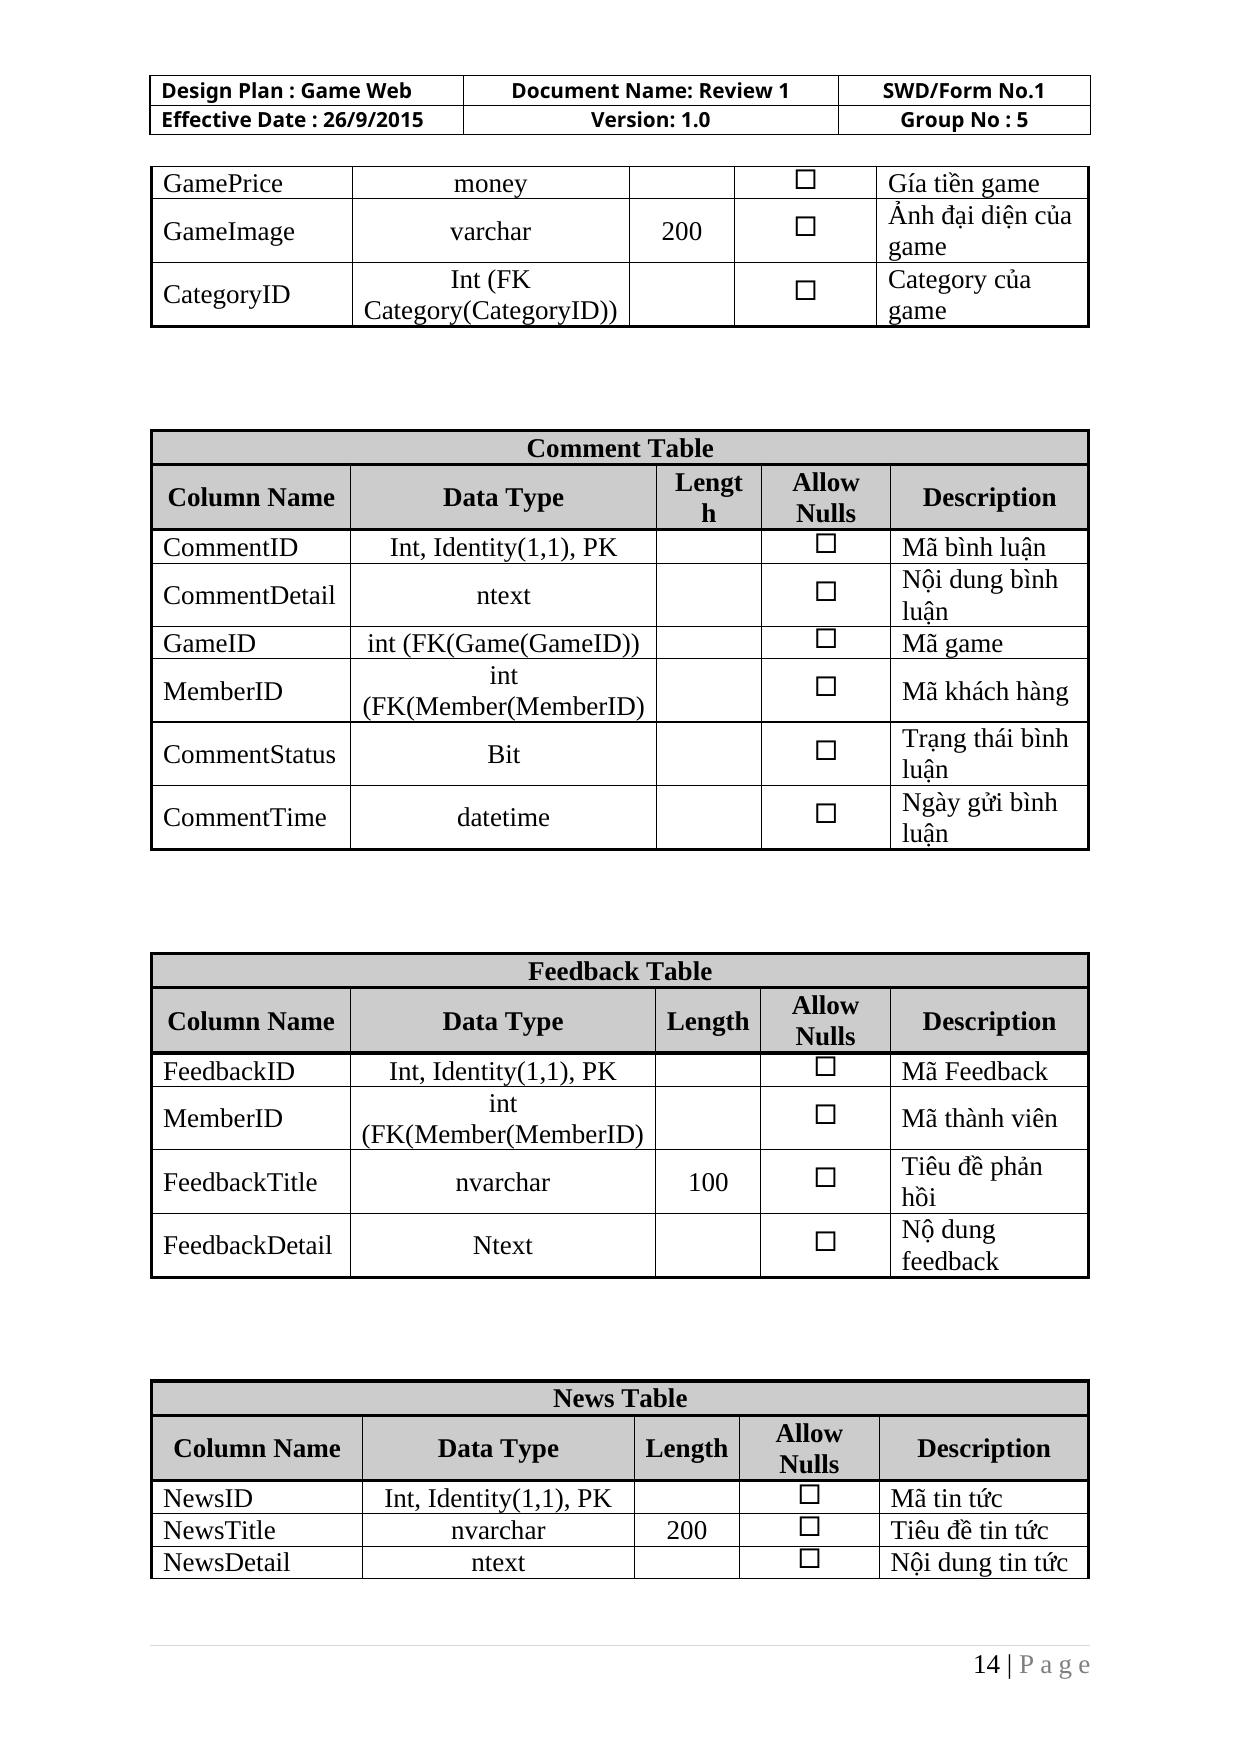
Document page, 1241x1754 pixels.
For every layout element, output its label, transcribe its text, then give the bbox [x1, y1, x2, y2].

table_cell Mã game [891, 627, 1087, 658]
table_cell Mã bình luận [891, 531, 1087, 563]
table_cell nvarchar [363, 1514, 634, 1546]
table_cell CommentDetail [153, 564, 350, 626]
table_cell [762, 659, 890, 721]
table_cell Allow Nulls [740, 1417, 879, 1479]
table_cell ntext [351, 564, 656, 626]
table_cell Ảnh đại diện của game [877, 199, 1087, 262]
table_cell CategoryID [153, 263, 352, 325]
table_cell Column Name [153, 1417, 362, 1479]
table_cell [761, 1055, 890, 1086]
table_cell NewsID [153, 1482, 362, 1513]
table_cell [740, 1482, 879, 1513]
table_cell [735, 199, 876, 262]
table_header News Table [153, 1383, 1087, 1414]
table_cell Description [880, 1417, 1087, 1479]
table_cell Data Type [363, 1417, 634, 1479]
table_cell Allow Nulls [761, 989, 890, 1051]
table_cell [657, 723, 761, 785]
table_cell [657, 627, 761, 658]
table_cell [657, 786, 761, 848]
table_cell [735, 167, 876, 198]
table_cell Int, Identity(1,1), PK [351, 531, 656, 563]
table_cell Gía tiền game [877, 167, 1087, 198]
table_cell [761, 1150, 890, 1212]
table_cell [762, 723, 890, 785]
table_cell [657, 564, 761, 626]
table_cell int (FK(Member(MemberID) [351, 1087, 655, 1149]
table_cell [656, 1055, 760, 1086]
table_cell Nộ dung feedback [891, 1214, 1087, 1276]
table_cell Data Type [351, 466, 656, 528]
table_cell int (FK(Member(MemberID) [351, 659, 656, 721]
table_cell Data Type [351, 989, 655, 1051]
table_cell [735, 263, 876, 325]
table_cell [630, 167, 734, 198]
table_cell FeedbackID [153, 1055, 350, 1086]
table_cell Length [656, 989, 760, 1051]
table_cell GameImage [153, 199, 352, 262]
table_cell [761, 1087, 890, 1149]
table_cell Mã Feedback [891, 1055, 1087, 1086]
table_cell CommentStatus [153, 723, 350, 785]
table_cell Nội dung bình luận [891, 564, 1087, 626]
table_cell 100 [656, 1150, 760, 1212]
table_cell Tiêu đề phản hồi [891, 1150, 1087, 1212]
table_cell CommentID [153, 531, 350, 563]
table_cell int (FK(Game(GameID)) [351, 627, 656, 658]
table_cell Category của game [877, 263, 1087, 325]
table_cell [762, 531, 890, 563]
table_cell Mã khách hàng [891, 659, 1087, 721]
table_cell [740, 1514, 879, 1546]
table_cell Int (FK Category(CategoryID)) [353, 263, 629, 325]
table_cell Column Name [153, 466, 350, 528]
table_cell [630, 263, 734, 325]
table_cell [761, 1214, 890, 1276]
table_cell GamePrice [153, 167, 352, 198]
table_cell FeedbackTitle [153, 1150, 350, 1212]
table_cell GameID [153, 627, 350, 658]
table_cell [657, 531, 761, 563]
table_cell NewsDetail [153, 1547, 362, 1578]
table_cell Description [891, 989, 1087, 1051]
table_cell money [353, 167, 629, 198]
table_header Comment Table [153, 432, 1087, 463]
table_cell Tiêu đề tin tức [880, 1514, 1087, 1546]
table_cell Ngày gửi bình luận [891, 786, 1087, 848]
table_cell Int, Identity(1,1), PK [351, 1055, 655, 1086]
table_cell NewsTitle [153, 1514, 362, 1546]
table_cell [656, 1214, 760, 1276]
table_cell 200 [630, 199, 734, 262]
table_cell Mã thành viên [891, 1087, 1087, 1149]
table_cell varchar [353, 199, 629, 262]
table_header Feedback Table [153, 955, 1087, 986]
table_cell [762, 627, 890, 658]
table_cell Int, Identity(1,1), PK [363, 1482, 634, 1513]
table_cell Description [891, 466, 1087, 528]
table_cell datetime [351, 786, 656, 848]
table_cell Column Name [153, 989, 350, 1051]
table_cell [740, 1547, 879, 1578]
table_cell MemberID [153, 659, 350, 721]
table_cell Nội dung tin tức [880, 1547, 1087, 1578]
table_cell MemberID [153, 1087, 350, 1149]
table_cell Length [635, 1417, 739, 1479]
table_cell Bit [351, 723, 656, 785]
table_cell 200 [635, 1514, 739, 1546]
table_cell [762, 564, 890, 626]
table_cell Trạng thái bình luận [891, 723, 1087, 785]
table_cell CommentTime [153, 786, 350, 848]
table_cell [635, 1547, 739, 1578]
table_cell [657, 659, 761, 721]
table_cell [762, 786, 890, 848]
table_cell nvarchar [351, 1150, 655, 1212]
table_cell [656, 1087, 760, 1149]
table_cell [635, 1482, 739, 1513]
table_cell Allow Nulls [762, 466, 890, 528]
table_cell Length [657, 466, 761, 528]
table_cell ntext [363, 1547, 634, 1578]
table_cell FeedbackDetail [153, 1214, 350, 1276]
table_cell Mã tin tức [880, 1482, 1087, 1513]
table_cell Ntext [351, 1214, 655, 1276]
